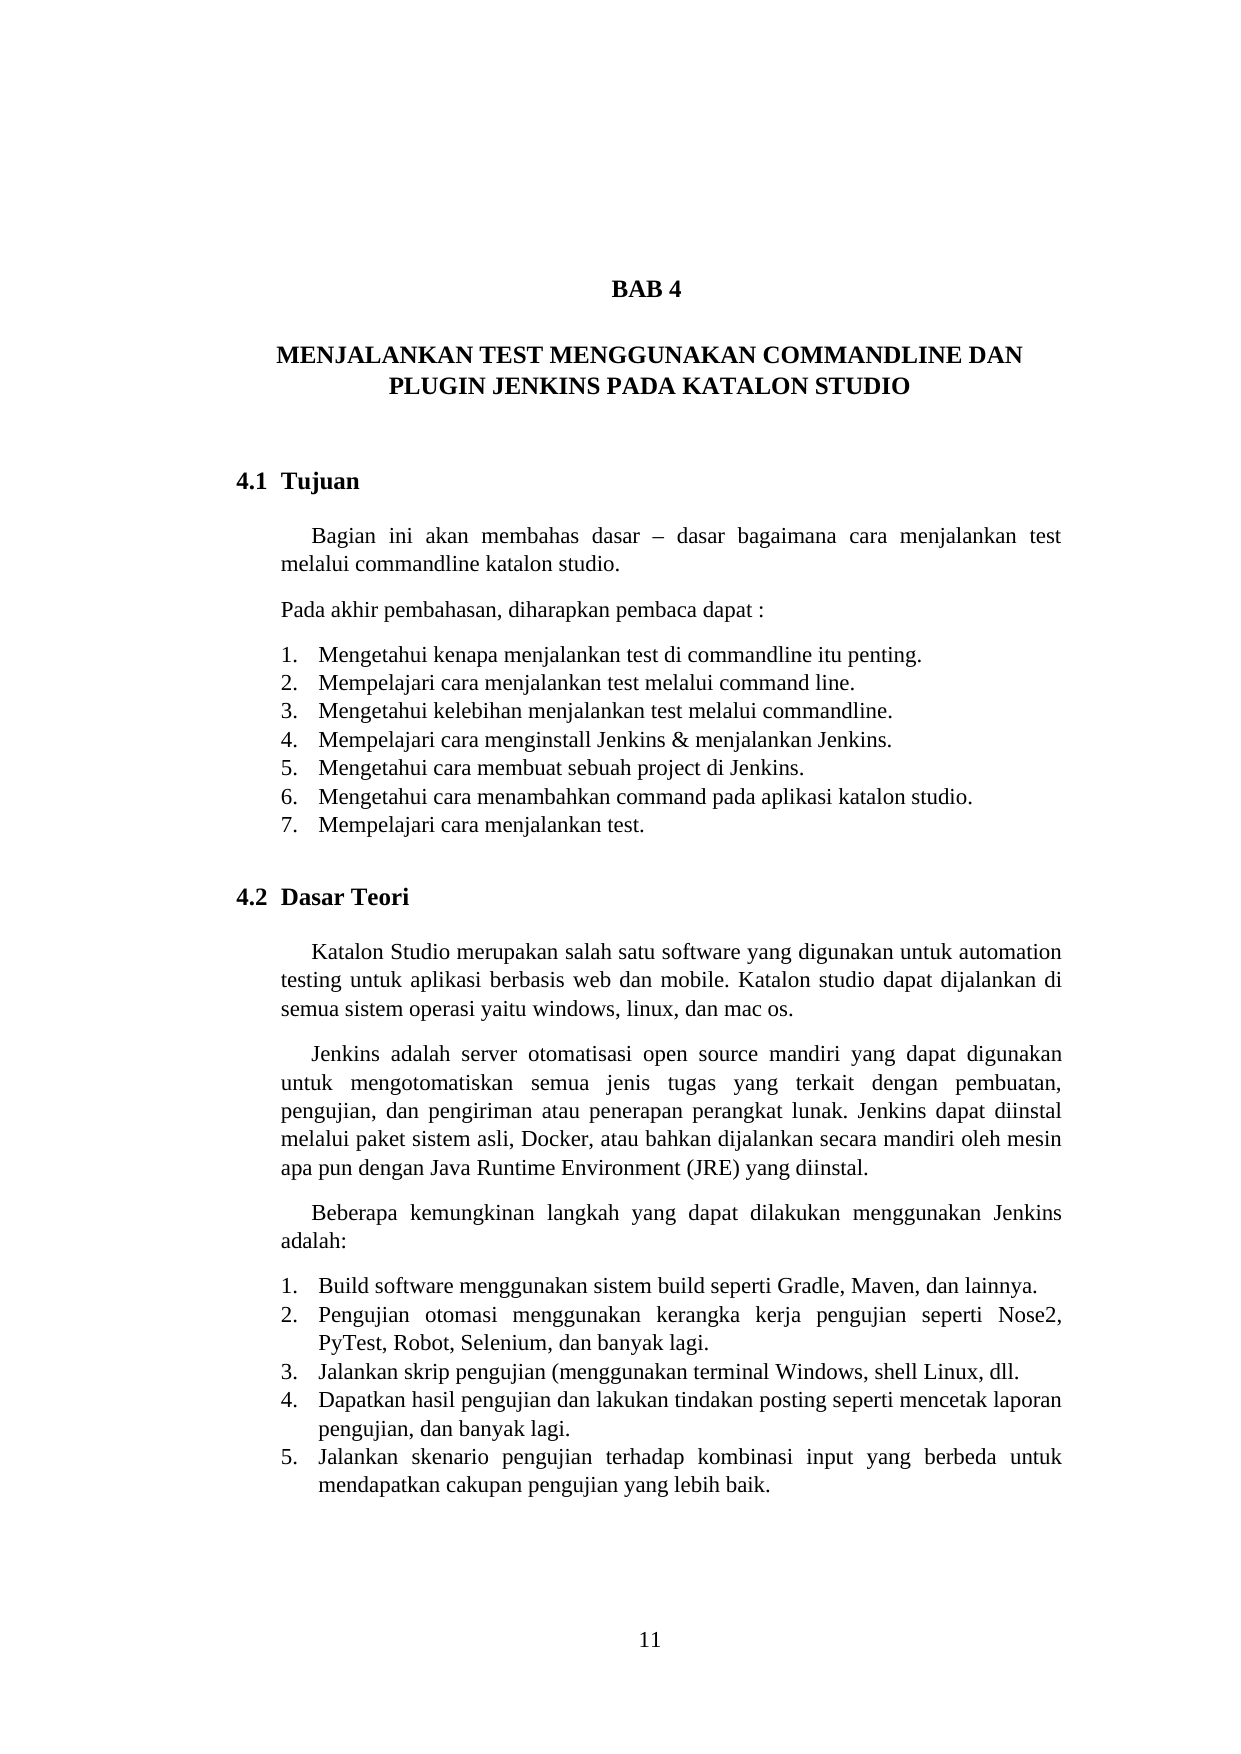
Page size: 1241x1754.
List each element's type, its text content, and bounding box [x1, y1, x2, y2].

text Pada akhir pembahasan, diharapkan pembaca dapat : [281, 596, 1063, 622]
subtitle Tujuan [236, 466, 1051, 495]
text Jenkins adalah server otomatisasi open source mandiri yang dapat digunakan untuk mengotomatiskan semua jenis tugas yang terkait dengan pembuatan, pengujian, dan pengiriman atau penerapan perangkat lunak. Jenkins dapat diinstal melalui paket sistem asli, Docker, atau bahkan dijalankan secara mandiri oleh mesin apa pun dengan Java Runtime Environment (JRE) yang diinstal. [281, 1040, 1063, 1180]
subtitle Dasar Teori [236, 882, 1051, 911]
list Pengujian otomasi menggunakan kerangka kerja pengujian seperti Nose2, PyTest, Robot, Selenium, dan banyak lagi. [281, 1301, 1063, 1356]
text Beberapa kemungkinan langkah yang dapat dilakukan menggunakan Jenkins adalah: [281, 1199, 1063, 1254]
list Jalankan skenario pengujian terhadap kombinasi input yang berbeda untuk mendapatkan cakupan pengujian yang lebih baik. [281, 1443, 1063, 1498]
list Mempelajari cara menjalankan test. [281, 811, 1063, 838]
list Mengetahui kelebihan menjalankan test melalui commandline. [281, 698, 1063, 724]
text Bagian ini akan membahas dasar – dasar bagaimana cara menjalankan test melalui commandline katalon studio. [281, 522, 1063, 577]
text Katalon Studio merupakan salah satu software yang digunakan untuk automation testing untuk aplikasi berbasis web dan mobile. Katalon studio dapat dijalankan di semua sistem operasi yaitu windows, linux, dan mac os. [281, 938, 1063, 1021]
list Build software menggunakan sistem build seperti Gradle, Maven, dan lainnya. [281, 1272, 1063, 1299]
list Mengetahui cara membuat sebuah project di Jenkins. [281, 754, 1063, 781]
list Mengetahui kenapa menjalankan test di commandline itu penting. [281, 641, 1063, 667]
list Mempelajari cara menjalankan test melalui command line. [281, 669, 1063, 696]
list Dapatkan hasil pengujian dan lakukan tindakan posting seperti mencetak laporan pengujian, dan banyak lagi. [281, 1386, 1063, 1441]
text MENJALANKAN TEST MENGGUNAKAN COMMANDLINE DAN PLUGIN JENKINS PADA KATALON STUDIO [236, 340, 1063, 400]
list Jalankan skrip pengujian (menggunakan terminal Windows, shell Linux, dll. [281, 1358, 1063, 1384]
list Mengetahui cara menambahkan command pada aplikasi katalon studio. [281, 783, 1063, 809]
list Mempelajari cara menginstall Jenkins & menjalankan Jenkins. [281, 726, 1063, 752]
